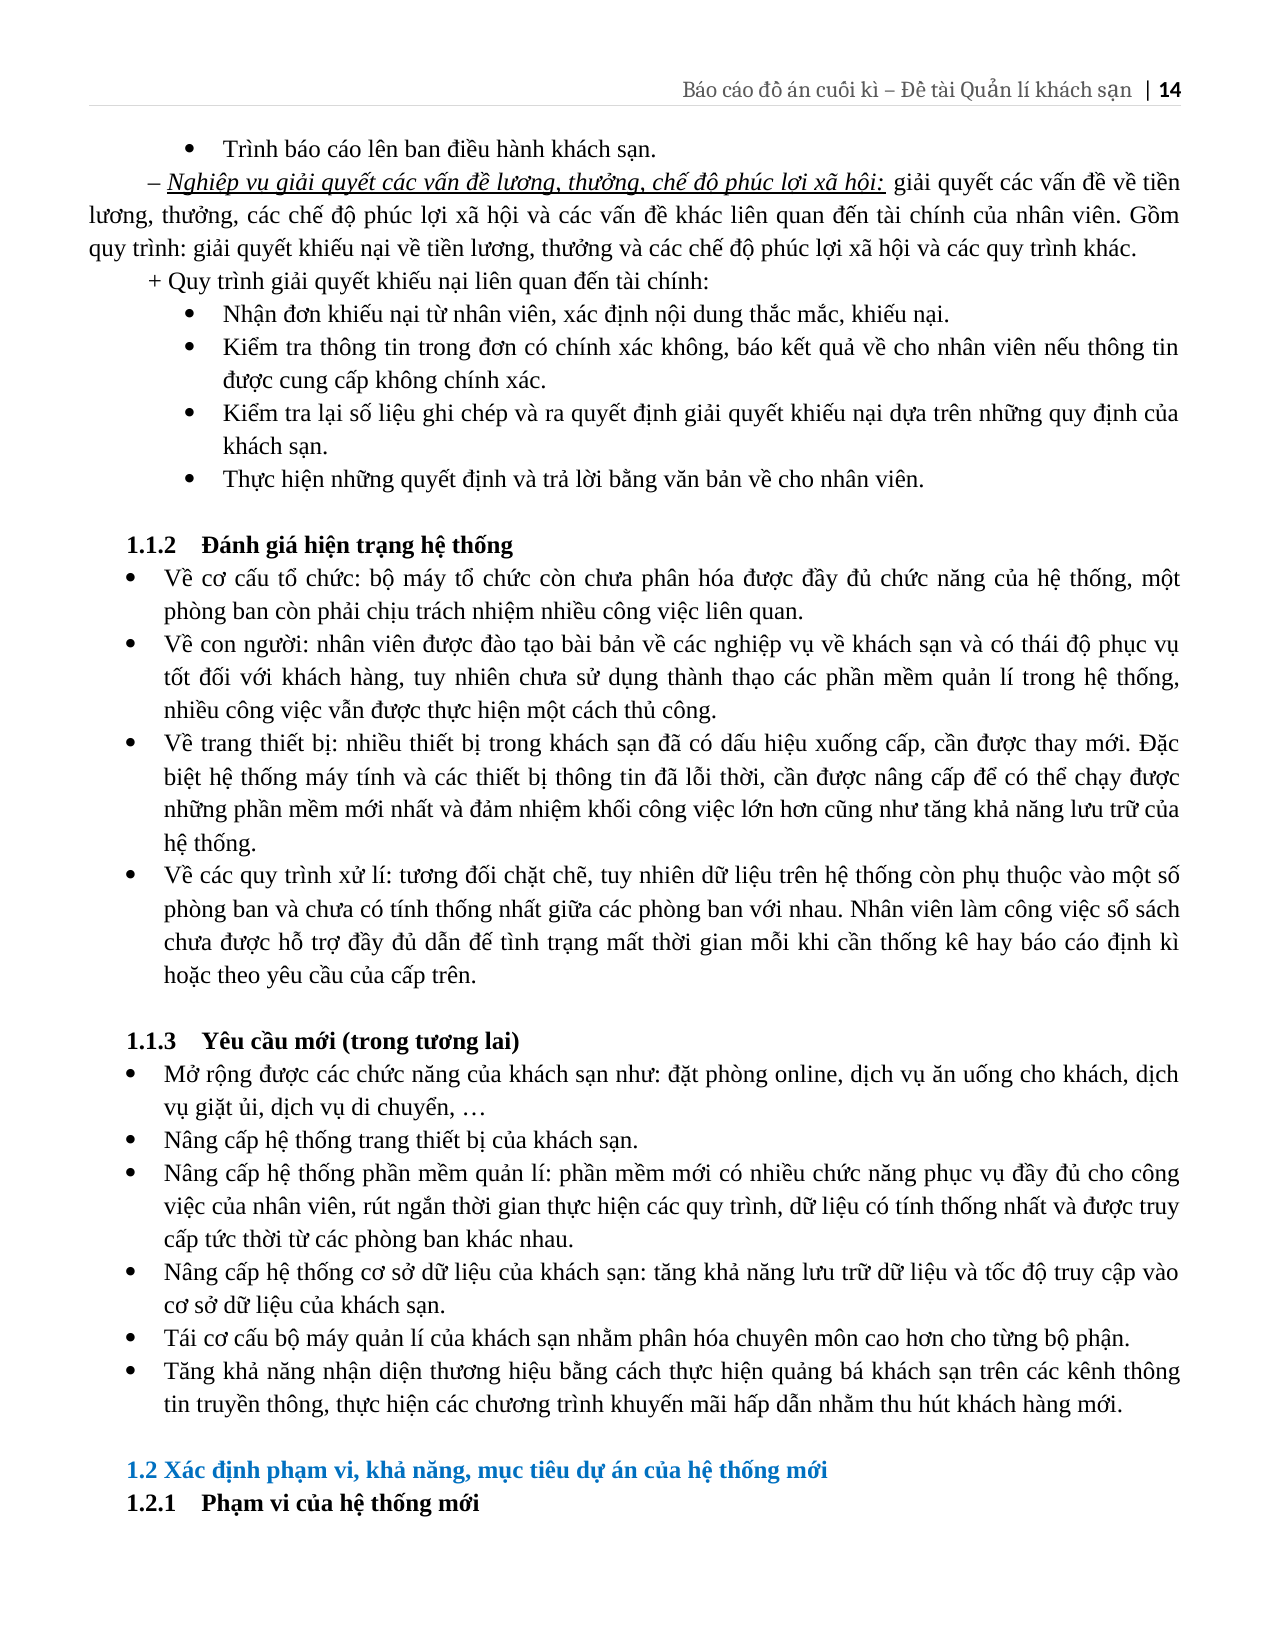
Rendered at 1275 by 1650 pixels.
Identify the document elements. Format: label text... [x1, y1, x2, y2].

list Về cơ cấu tổ chức: bộ máy tổ chức còn chưa phân hóa được đầy đủ chức năng của hệ thống, một phòng ban còn phải chịu trách nhiệm nhiều công việc liên quan. [126, 563, 1181, 625]
list Mở rộng được các chức năng của khách sạn như: đặt phòng online, dịch vụ ăn uống cho khách, dịch vụ giặt ủi, dịch vụ di chuyển, … [126, 1059, 1181, 1121]
list Nâng cấp hệ thống phần mềm quản lí: phần mềm mới có nhiều chức năng phục vụ đầy đủ cho công việc của nhân viên, rút ngắn thời gian thực hiện các quy trình, dữ liệu có tính thống nhất và được truy cấp tức thời từ các phòng ban khác nhau. [126, 1158, 1181, 1253]
list Kiểm tra lại số liệu ghi chép và ra quyết định giải quyết khiếu nại dựa trên những quy định của khách sạn. [185, 398, 1181, 460]
list Phạm vi của hệ thống mới [126, 1488, 1181, 1517]
list Thực hiện những quyết định và trả lời bằng văn bản về cho nhân viên. [185, 464, 1181, 493]
list Yêu cầu mới (trong tương lai) [126, 1026, 1181, 1054]
list Xác định phạm vi, khả năng, mục tiêu dự án của hệ thống mới [126, 1455, 1181, 1484]
list Tăng khả năng nhận diện thương hiệu bằng cách thực hiện quảng bá khách sạn trên các kênh thông tin truyền thông, thực hiện các chương trình khuyến mãi hấp dẫn nhằm thu hút khách hàng mới. [126, 1356, 1181, 1418]
list Đánh giá hiện trạng hệ thống [126, 530, 1181, 559]
text – Nghiệp vụ giải quyết các vấn đề lương, thưởng, chế độ phúc lợi xã hội: giải quyết các vấn đề về tiền lương, thưởng, các chế độ phúc lợi xã hội và các vấn đề khác liên quan đến tài chính của nhân viên. Gồm quy trình: giải quyết khiếu nại về tiền lương, thưởng và các chế độ phúc lợi xã hội và các quy trình khác. [89, 167, 1181, 262]
list Về con người: nhân viên được đào tạo bài bản về các nghiệp vụ về khách sạn và có thái độ phục vụ tốt đối với khách hàng, tuy nhiên chưa sử dụng thành thạo các phần mềm quản lí trong hệ thống, nhiều công việc vẫn được thực hiện một cách thủ công. [126, 629, 1181, 724]
text + Quy trình giải quyết khiếu nại liên quan đến tài chính: [89, 266, 1181, 295]
list Nhận đơn khiếu nại từ nhân viên, xác định nội dung thắc mắc, khiếu nại. [185, 299, 1181, 328]
list Về các quy trình xử lí: tương đối chặt chẽ, tuy nhiên dữ liệu trên hệ thống còn phụ thuộc vào một số phòng ban và chưa có tính thống nhất giữa các phòng ban với nhau. Nhân viên làm công việc sổ sách chưa được hỗ trợ đầy đủ dẫn đế tình trạng mất thời gian mỗi khi cần thống kê hay báo cáo định kì hoặc theo yêu cầu của cấp trên. [126, 861, 1181, 988]
list Trình báo cáo lên ban điều hành khách sạn. [185, 134, 1181, 163]
list Nâng cấp hệ thống trang thiết bị của khách sạn. [126, 1125, 1181, 1153]
list Nâng cấp hệ thống cơ sở dữ liệu của khách sạn: tăng khả năng lưu trữ dữ liệu và tốc độ truy cập vào cơ sở dữ liệu của khách sạn. [126, 1257, 1181, 1319]
list Kiểm tra thông tin trong đơn có chính xác không, báo kết quả về cho nhân viên nếu thông tin được cung cấp không chính xác. [185, 332, 1181, 394]
list Về trang thiết bị: nhiều thiết bị trong khách sạn đã có dấu hiệu xuống cấp, cần được thay mới. Đặc biệt hệ thống máy tính và các thiết bị thông tin đã lỗi thời, cần được nâng cấp để có thể chạy được những phần mềm mới nhất và đảm nhiệm khối công việc lớn hơn cũng như tăng khả năng lưu trữ của hệ thống. [126, 728, 1181, 856]
list Tái cơ cấu bộ máy quản lí của khách sạn nhằm phân hóa chuyên môn cao hơn cho từng bộ phận. [126, 1323, 1181, 1352]
